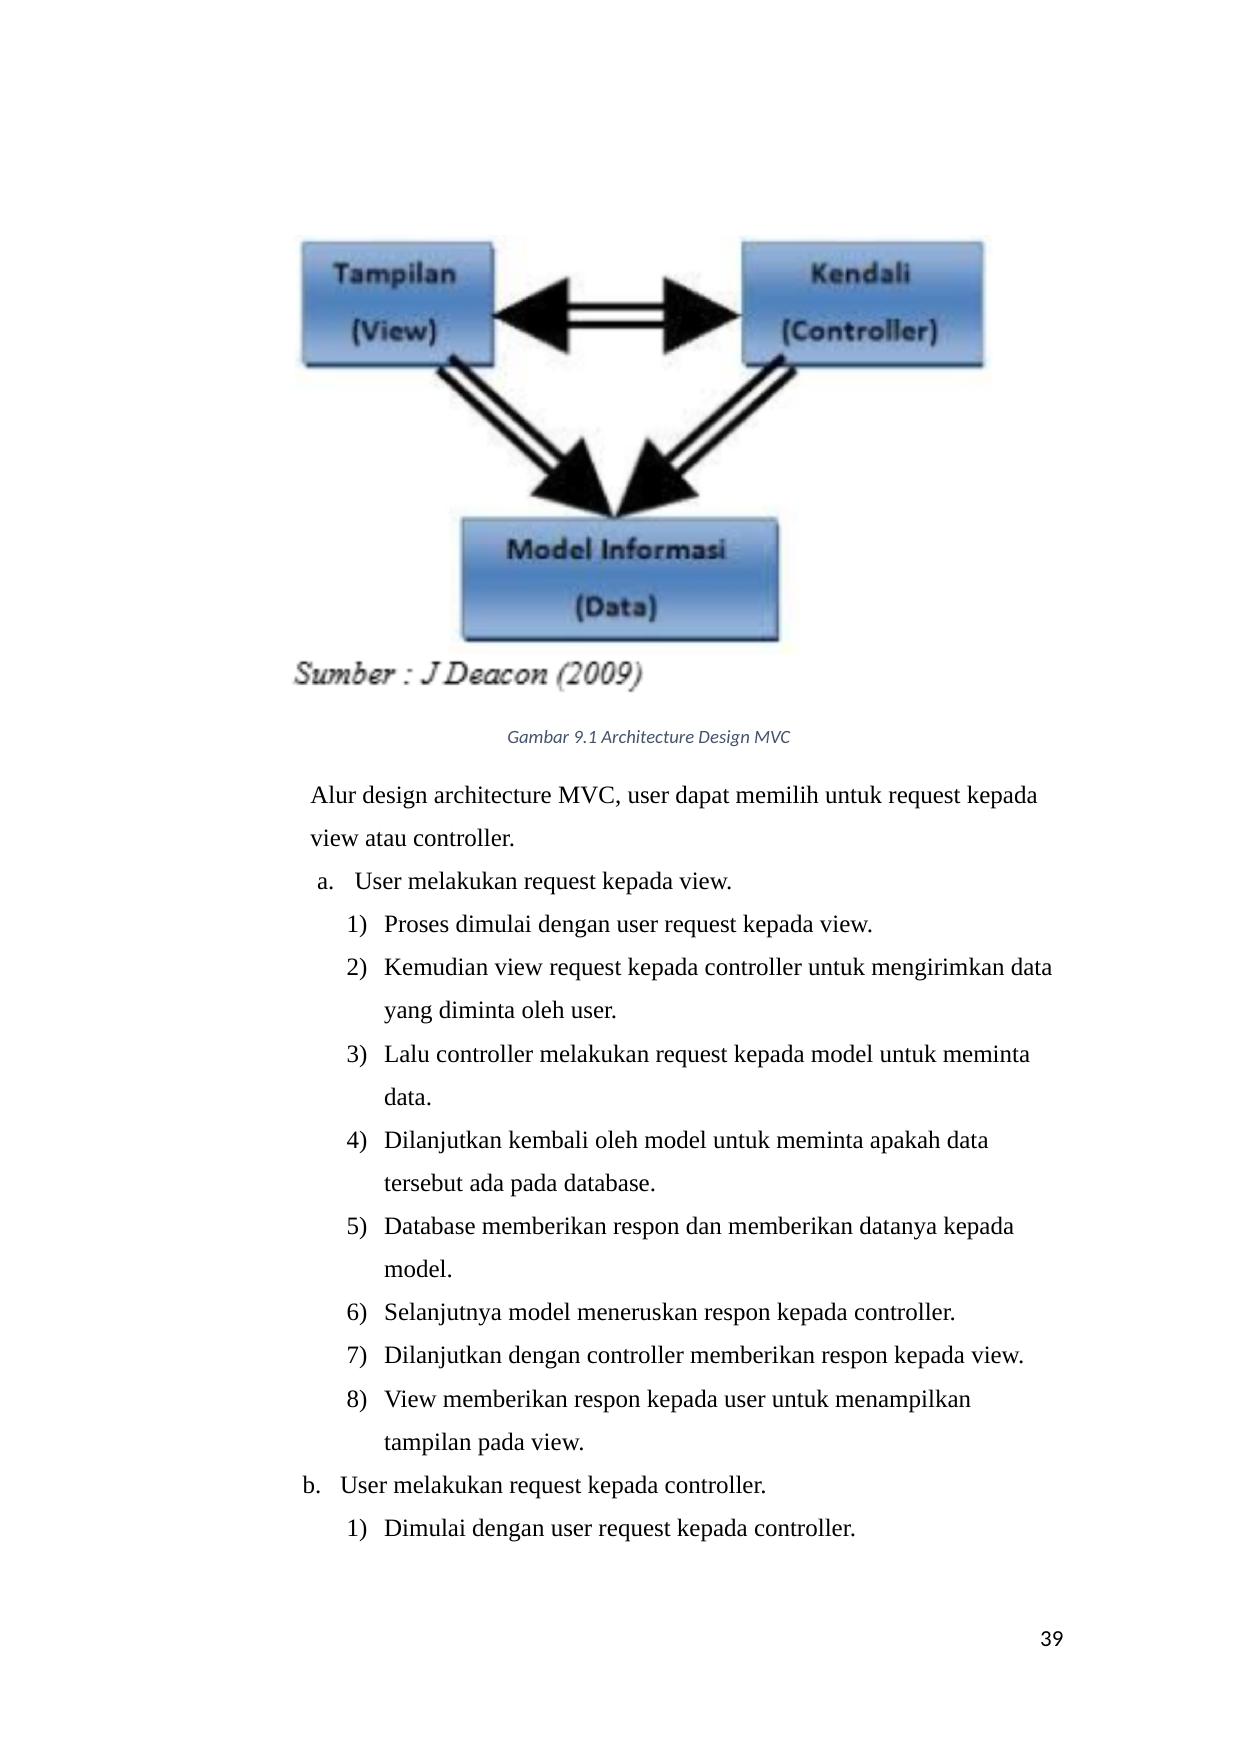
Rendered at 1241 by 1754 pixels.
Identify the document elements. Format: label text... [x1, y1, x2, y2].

picture [280, 235, 997, 695]
list Dilanjutkan kembali oleh model untuk meminta apakah data tersebut ada pada database. [346, 1125, 1063, 1197]
list User melakukan request kepada controller. [302, 1470, 1063, 1499]
list Lalu controller melakukan request kepada model untuk meminta data. [346, 1039, 1063, 1111]
list Alur design architecture MVC, user dapat memilih untuk request kepada view atau controller. [310, 780, 1063, 852]
text Gambar 9.1 Architecture Design MVC [236, 725, 1063, 748]
list Database memberikan respon dan memberikan datanya kepada model. [346, 1211, 1063, 1283]
list Kemudian view request kepada controller untuk mengirimkan data yang diminta oleh user. [346, 952, 1063, 1024]
list User melakukan request kepada view. [317, 866, 1063, 895]
list Proses dimulai dengan user request kepada view. [346, 909, 1063, 938]
list View memberikan respon kepada user untuk menampilkan tampilan pada view. [346, 1384, 1063, 1456]
list Dilanjutkan dengan controller memberikan respon kepada view. [346, 1341, 1063, 1369]
list Selanjutnya model meneruskan respon kepada controller. [346, 1297, 1063, 1326]
list Dimulai dengan user request kepada controller. [346, 1513, 1063, 1542]
